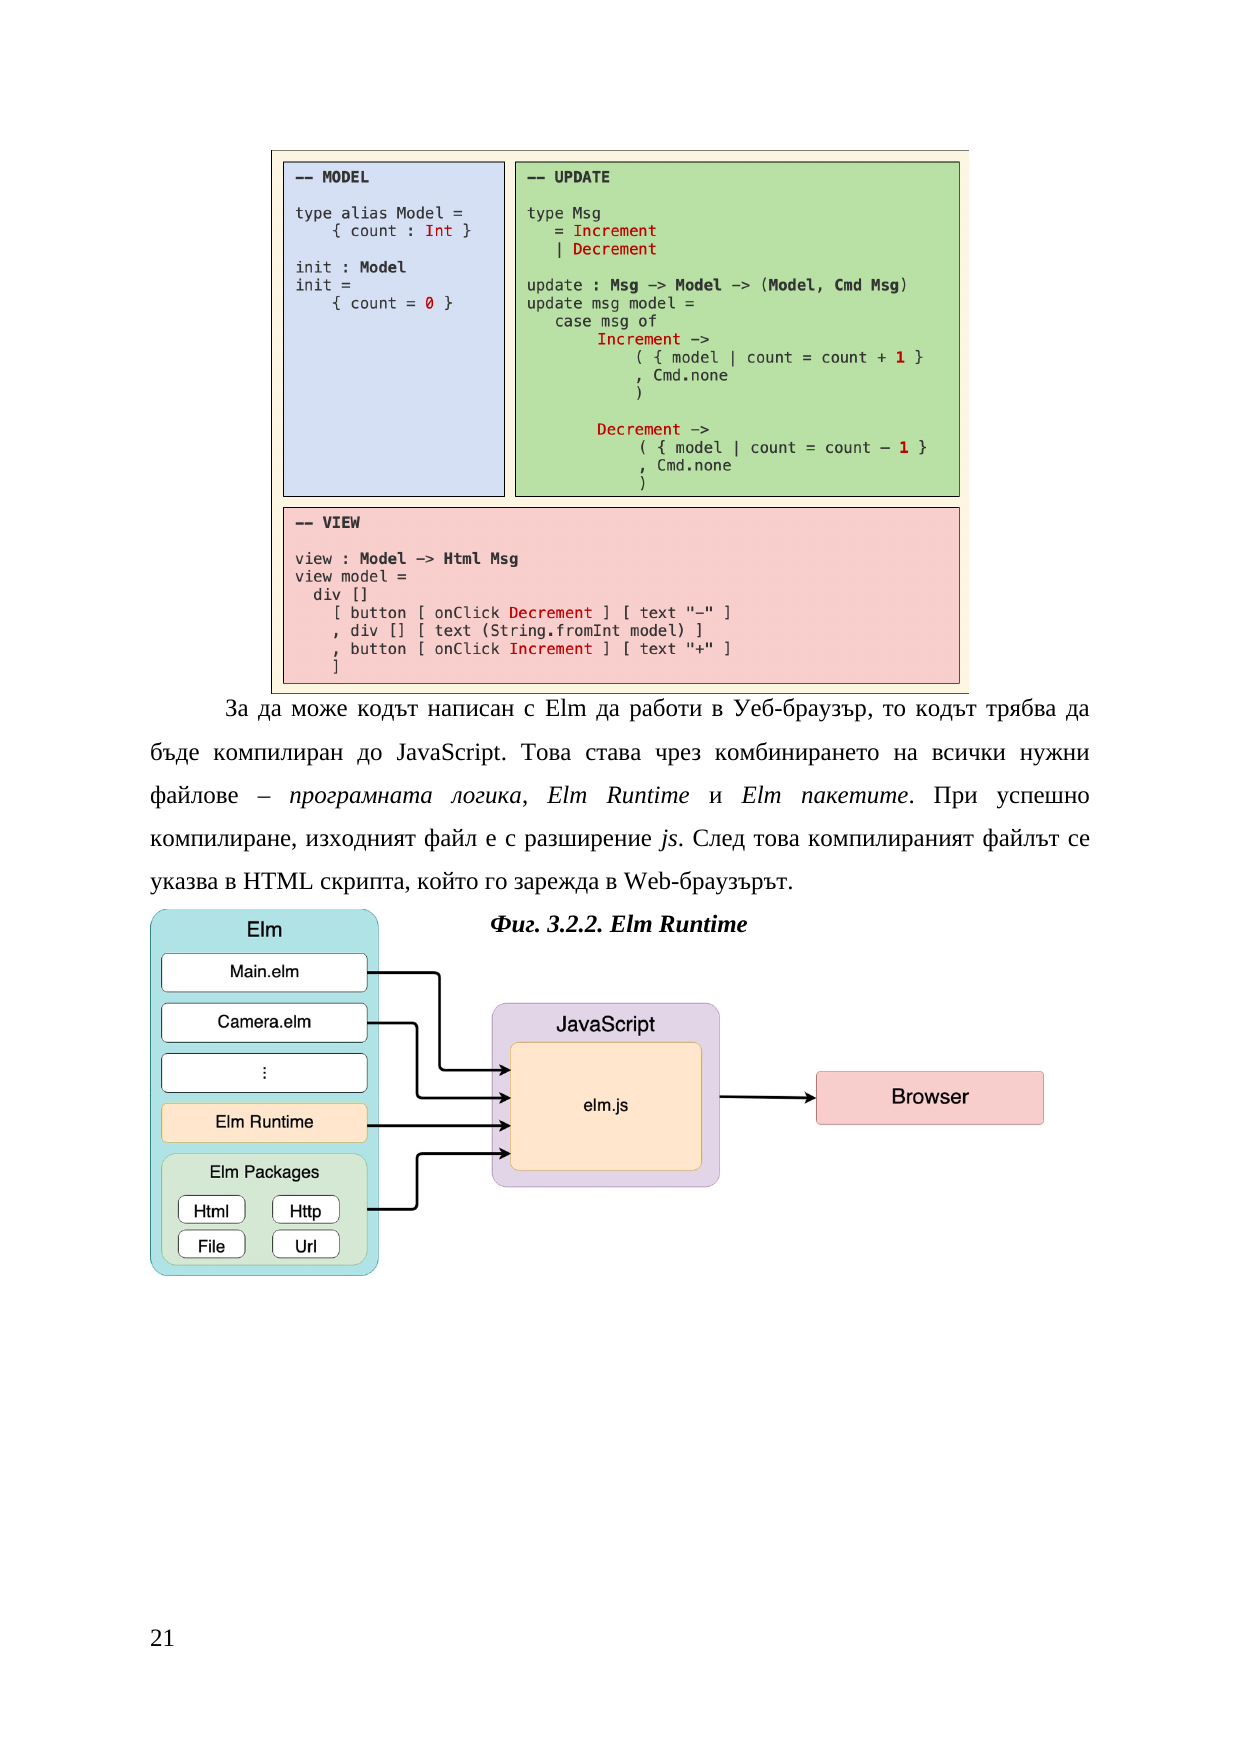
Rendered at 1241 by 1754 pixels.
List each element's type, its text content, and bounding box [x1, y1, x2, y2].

picture [271, 150, 969, 694]
picture [150, 909, 1044, 1276]
text За да може кодът написан с Elm да работи в Уеб-браузър, то кодът трябва да бъде компилиран до JavaScript. Това става чрез комбинирането на всички нужни файлове – програмната логика, Elm Runtime и Elm пакетите. При успешно компилиране, изходният файл е с разширение js. След това компилираният файлът се указва в HTML скрипта, който го зарежда в Web-браузърът. [150, 693, 1090, 895]
